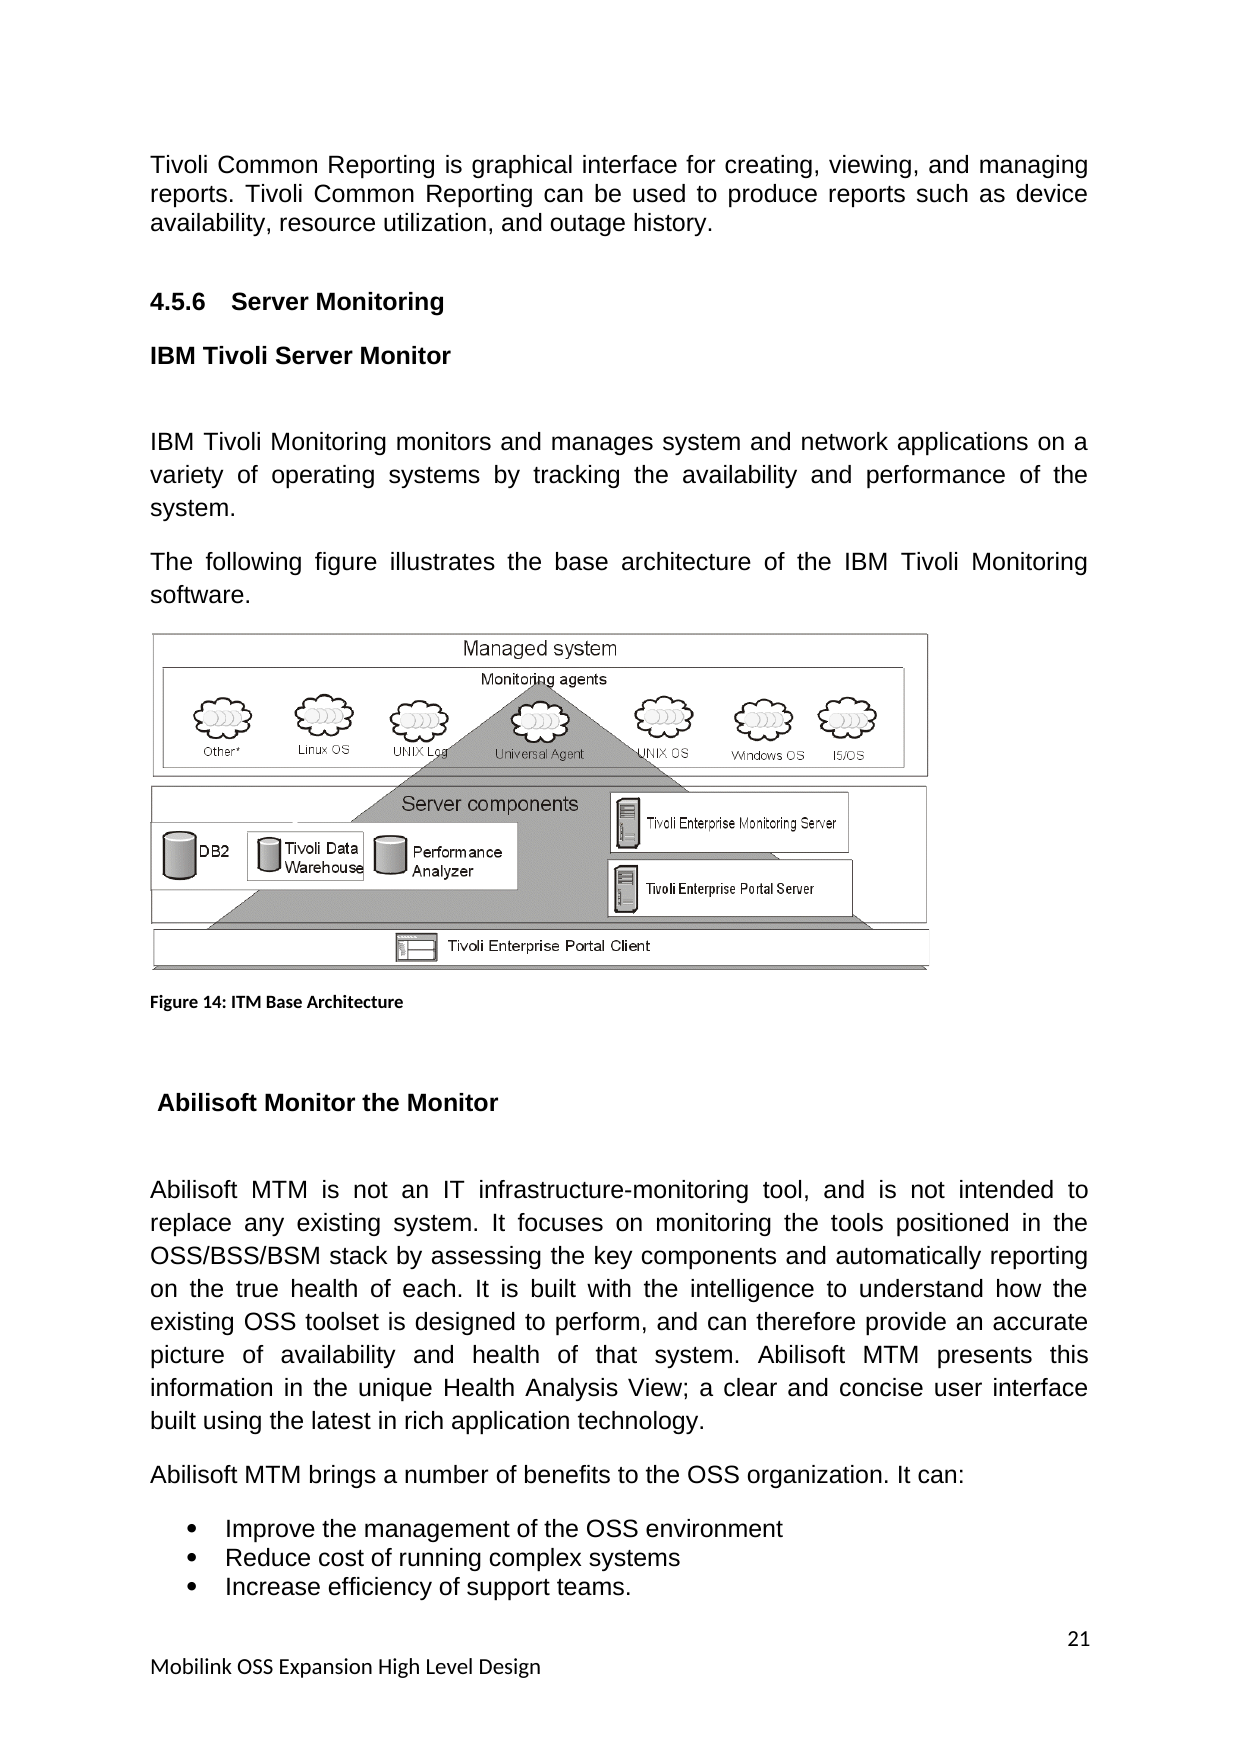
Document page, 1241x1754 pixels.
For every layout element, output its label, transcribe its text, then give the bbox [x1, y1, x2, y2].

subtitle IBM Tivoli Server Monitor [150, 341, 1090, 370]
list Reduce cost of running complex systems [187, 1543, 1090, 1572]
text Abilisoft MTM is not an IT infrastructure-monitoring tool, and is not intended to replace any existing system. It focuses on monitoring the tools positioned in the OSS/BSS/BSM stack by assessing the key components and automatically reporting on the true health of each. It is built with the intelligence to understand how the existing OSS toolset is designed to perform, and can therefore provide an accurate picture of availability and health of that system. Abilisoft MTM presents this information in the unique Health Analysis View; a clear and concise user interface built using the latest in rich application technology. [150, 1175, 1090, 1435]
text Abilisoft MTM brings a number of benefits to the OSS organization. It can: [150, 1460, 1090, 1489]
text The following figure illustrates the base architecture of the IBM Tivoli Monitoring software. [150, 547, 1090, 609]
text Figure 14: ITM Base Architecture [150, 991, 1090, 1013]
list Improve the management of the OSS environment [187, 1514, 1090, 1543]
subtitle Abilisoft Monitor the Monitor [150, 1088, 1090, 1117]
text Tivoli Common Reporting is graphical interface for creating, viewing, and managing reports. Tivoli Common Reporting can be used to produce reports such as device availability, resource utilization, and outage history. [150, 150, 1090, 236]
subtitle Server Monitoring [150, 287, 1090, 316]
text IBM Tivoli Monitoring monitors and manages system and network applications on a variety of operating systems by tracking the availability and performance of the system. [150, 427, 1090, 522]
list Increase efficiency of support teams. [187, 1572, 1090, 1601]
picture [150, 633, 930, 970]
